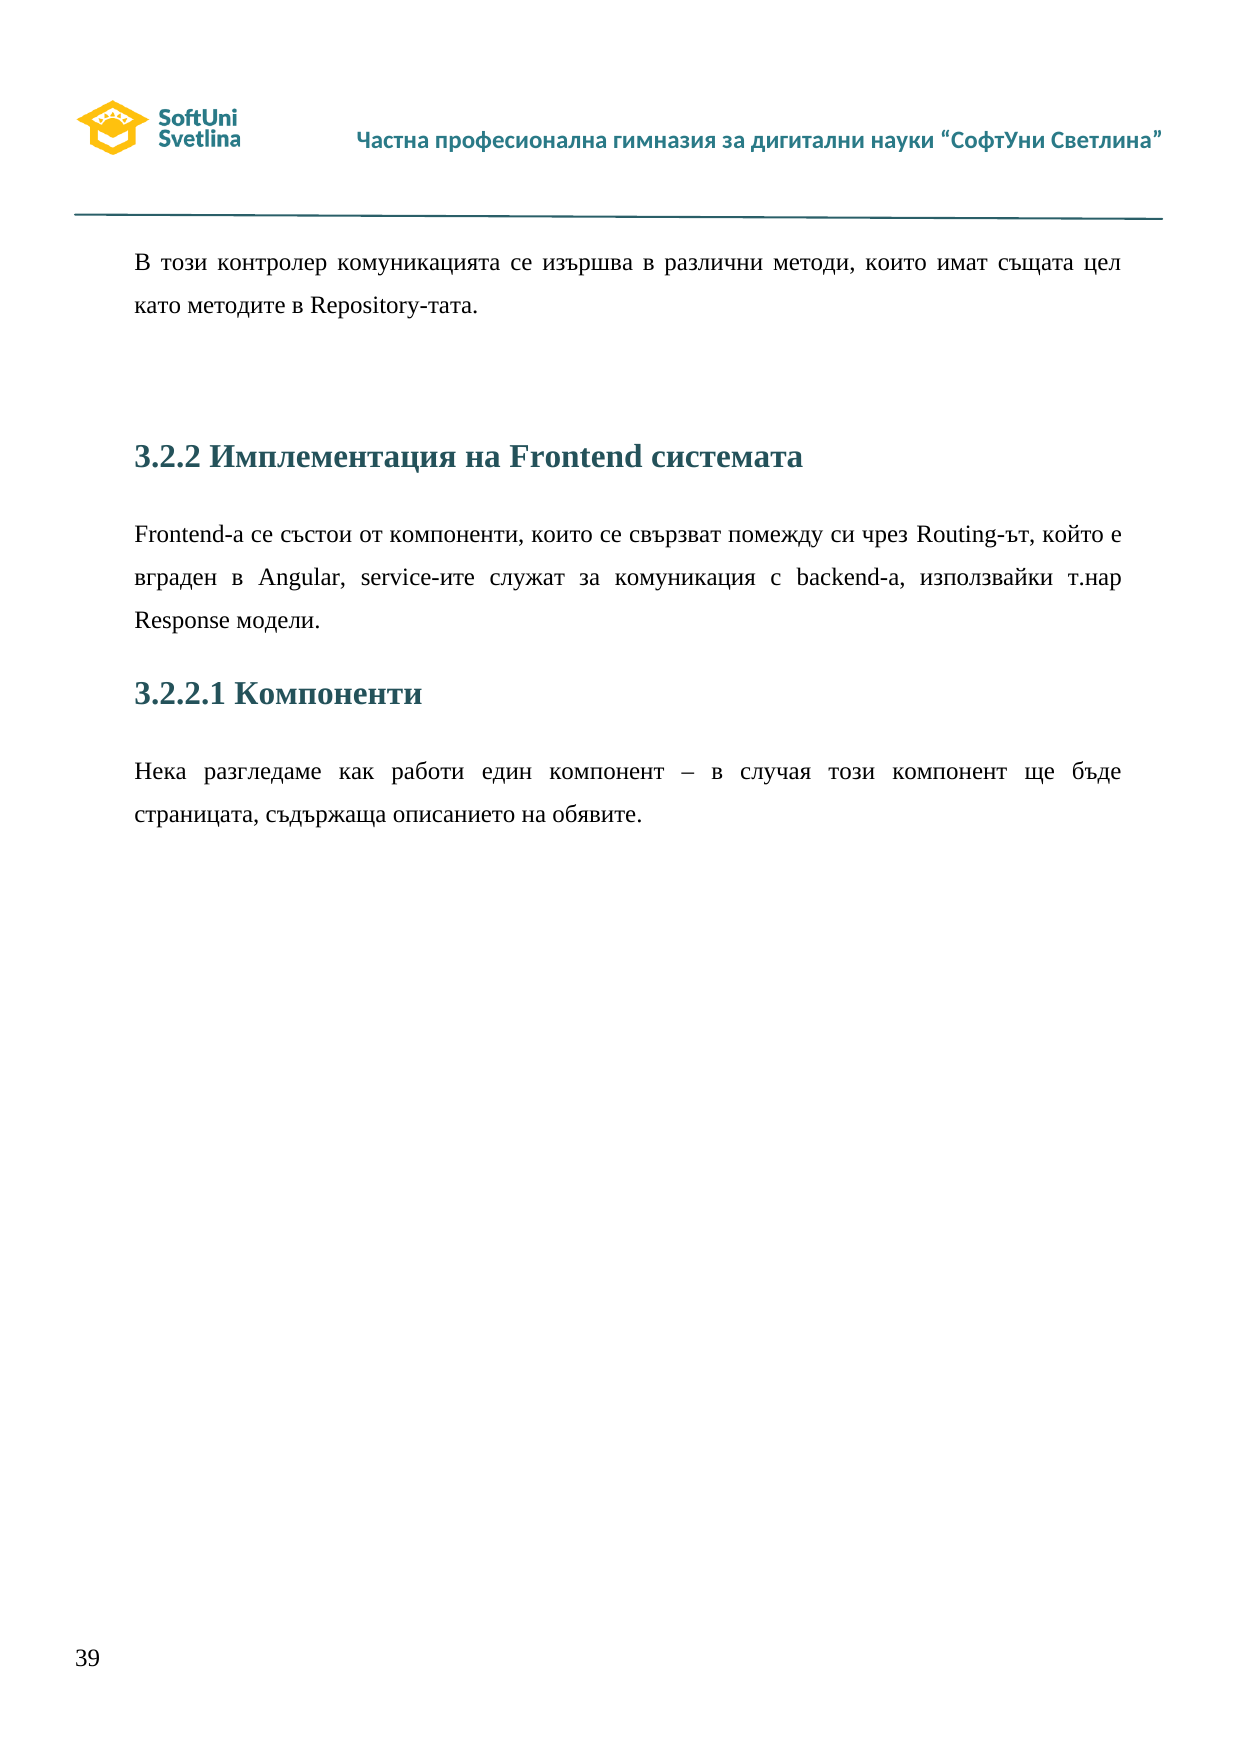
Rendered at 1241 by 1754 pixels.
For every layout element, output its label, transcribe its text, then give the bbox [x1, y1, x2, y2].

subtitle 3.2.2 Имплементация на Frontend системата [134, 437, 1181, 475]
text Frontend-а се състои от компоненти, които се свързват помежду си чрез Routing-ът, който е вграден в Angular, service-ите служат за комуникация с backend-a, използвайки т.нар Response модели. [134, 519, 1122, 634]
text В този контролер комуникацията се изършва в различни методи, които имат същата цел като методите в Repository-тата. [134, 247, 1122, 319]
picture [75, 100, 240, 155]
subtitle 3.2.2.1 Компоненти [134, 674, 1181, 712]
text Нека разгледаме как работи един компонент – в случая този компонент ще бъде страницата, съдържаща описанието на обявите. [134, 756, 1122, 828]
